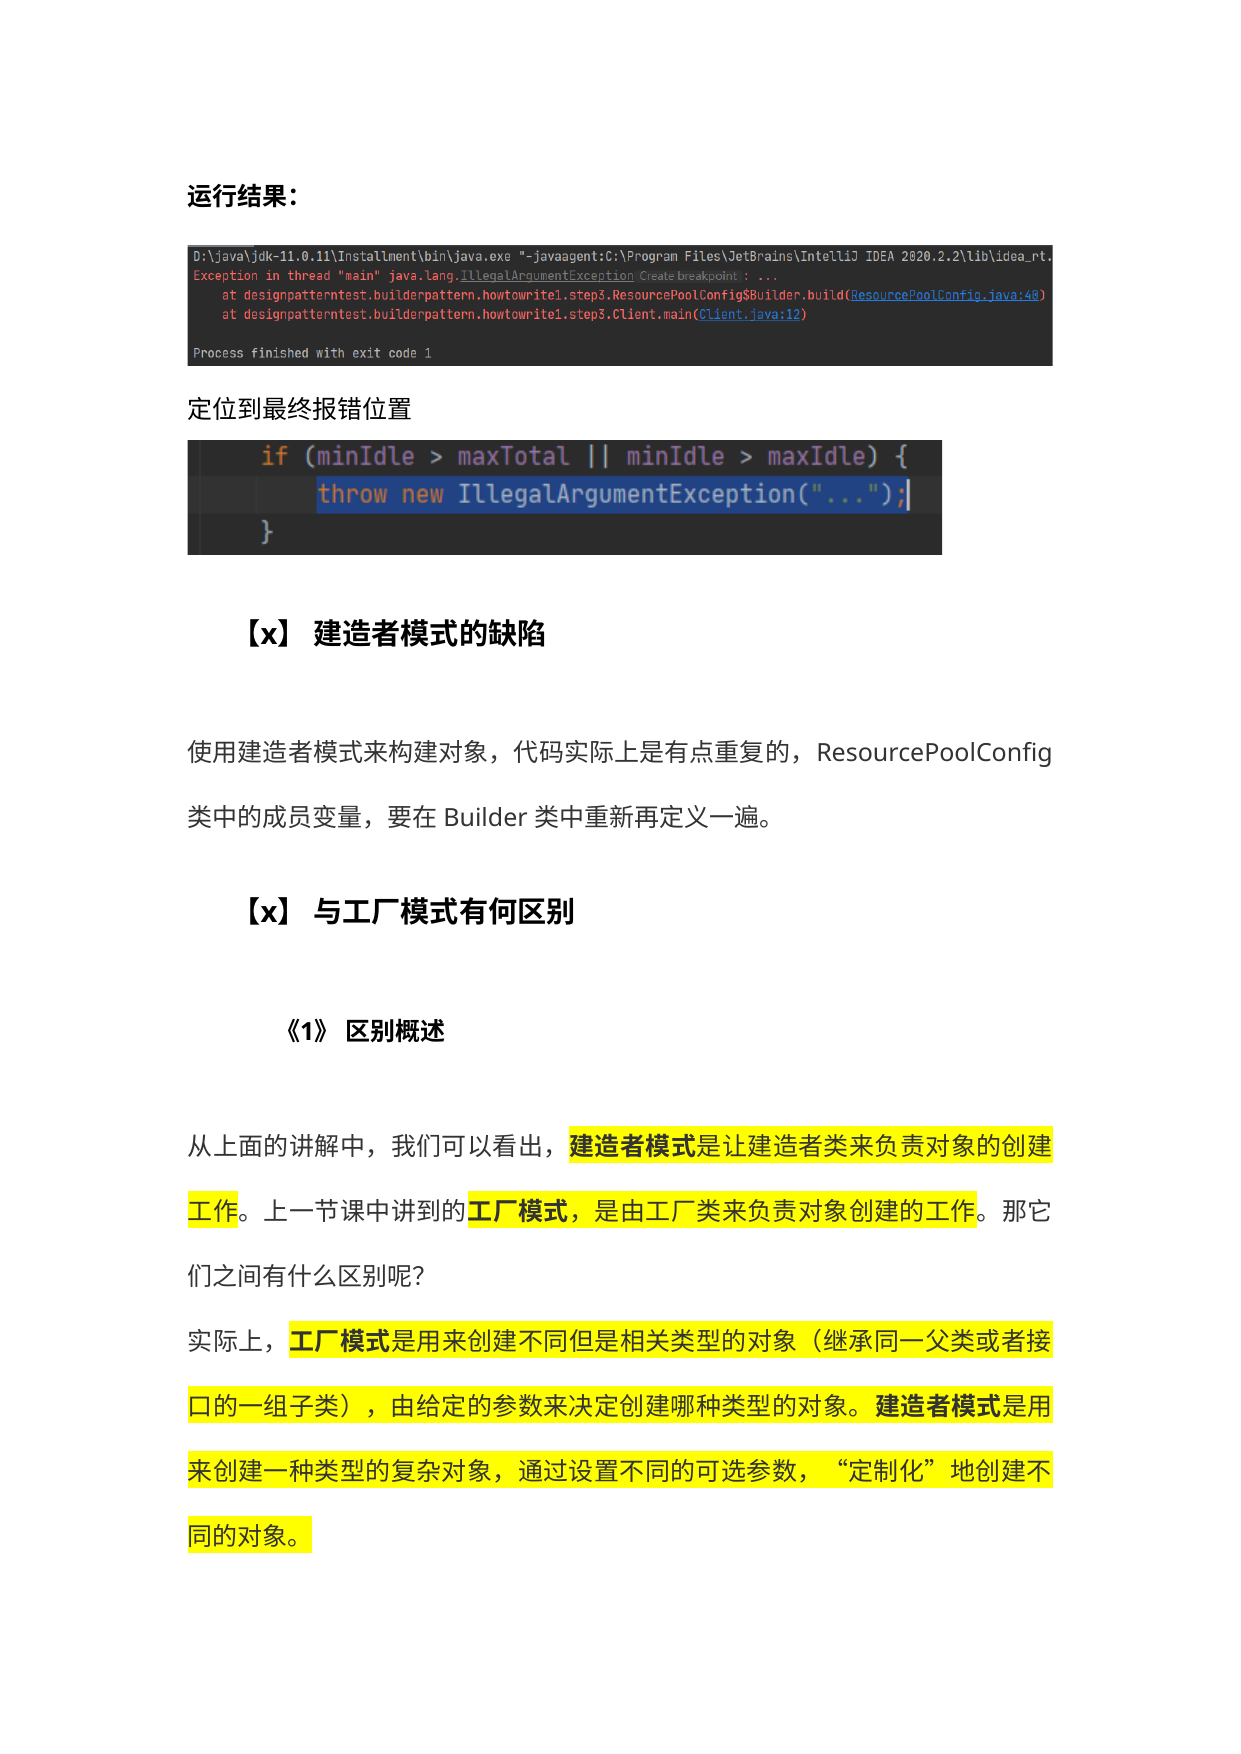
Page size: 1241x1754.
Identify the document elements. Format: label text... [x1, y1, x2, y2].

picture [187, 245, 1053, 366]
subtitle 《1》 区别概述 [187, 997, 1053, 1062]
text 使用建造者模式来构建对象，代码实际上是有点重复的，ResourcePoolConfig 类中的成员变量，要在 Builder 类中重新再定义一遍。 [187, 718, 1053, 848]
subtitle 【x】 与工厂模式有何区别 [187, 878, 1053, 943]
picture [187, 440, 943, 555]
text 从上面的讲解中，我们可以看出，建造者模式是让建造者类来负责对象的创建工作。上一节课中讲到的工厂模式，是由工厂类来负责对象创建的工作。那它们之间有什么区别呢？ [187, 1112, 1053, 1307]
text 定位到最终报错位置 [187, 376, 1053, 441]
subtitle 【x】 建造者模式的缺陷 [187, 600, 1053, 665]
text 实际上，工厂模式是用来创建不同但是相关类型的对象（继承同一父类或者接口的一组子类），由给定的参数来决定创建哪种类型的对象。建造者模式是用来创建一种类型的复杂对象，通过设置不同的可选参数，“定制化”地创建不同的对象。 [187, 1307, 1053, 1567]
subtitle 运行结果： [187, 162, 1053, 227]
